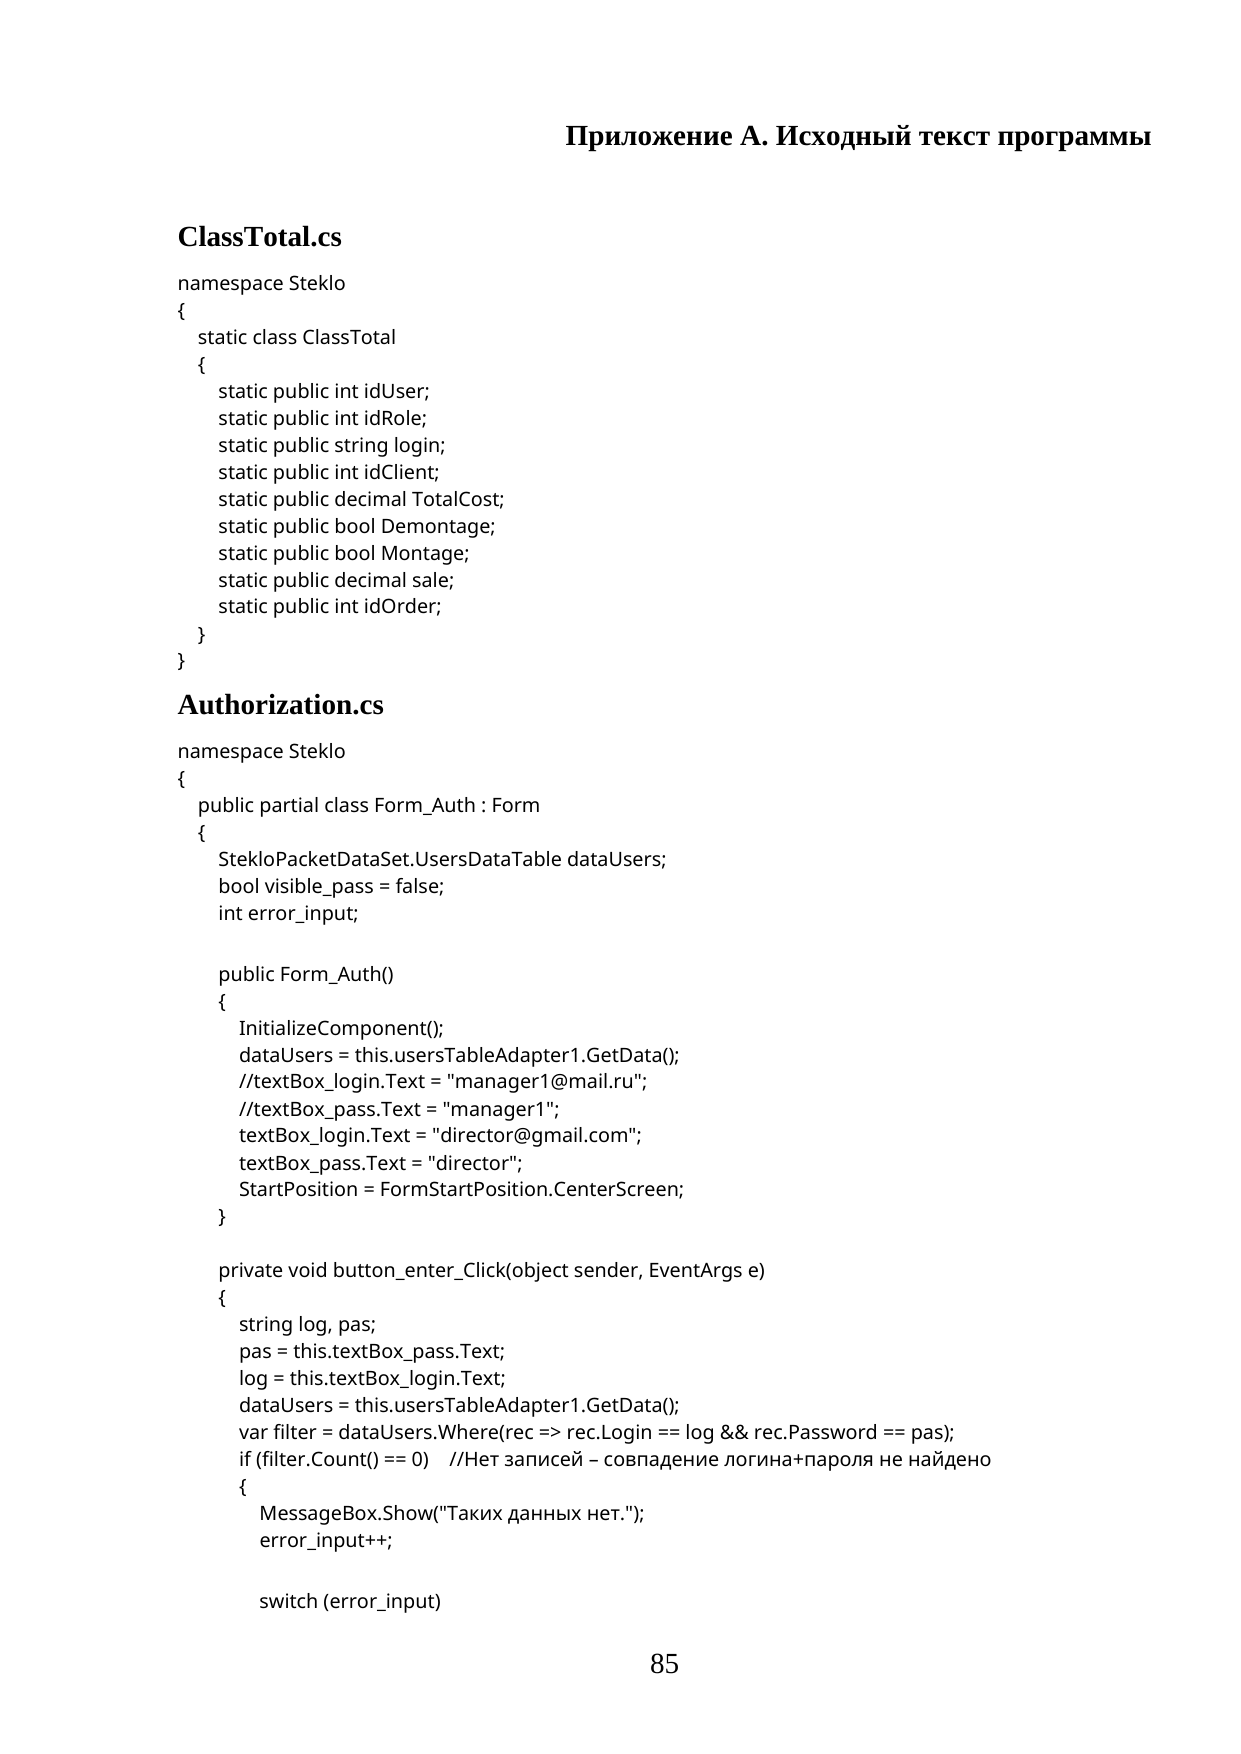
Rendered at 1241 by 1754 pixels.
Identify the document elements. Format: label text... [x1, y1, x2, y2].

text public Form_Auth() [177, 960, 1152, 987]
text { [177, 1472, 1152, 1499]
text StartPosition = FormStartPosition.CenterScreen; [177, 1176, 1152, 1203]
text { [177, 350, 1152, 377]
text static public decimal TotalCost; [177, 485, 1152, 512]
text static public bool Demontage; [177, 512, 1152, 539]
text static public int idOrder; [177, 593, 1152, 620]
text Authorization.cs [177, 687, 1152, 721]
text } [177, 647, 1152, 674]
text switch (error_input) [177, 1587, 1152, 1614]
text static public int idUser; [177, 377, 1152, 404]
text { [177, 1284, 1152, 1311]
text string log, pas; [177, 1311, 1152, 1338]
text static public int idRole; [177, 404, 1152, 431]
text { [177, 987, 1152, 1014]
text bool visible_pass = false; [177, 872, 1152, 899]
text { [177, 296, 1152, 323]
text } [177, 1203, 1152, 1230]
text static public bool Montage; [177, 539, 1152, 566]
text int error_input; [177, 899, 1152, 926]
text var filter = dataUsers.Where(rec => rec.Login == log && rec.Password == pas); [177, 1418, 1152, 1446]
text ClassTotal.cs [177, 219, 1152, 252]
text //textBox_pass.Text = "manager1"; [177, 1095, 1152, 1122]
text dataUsers = this.usersTableAdapter1.GetData(); [177, 1041, 1152, 1068]
text static class ClassTotal [177, 323, 1152, 350]
subtitle Приложение А. Исходный текст программы [177, 118, 1152, 152]
text private void button_enter_Click(object sender, EventArgs e) [177, 1257, 1152, 1284]
text pas = this.textBox_pass.Text; [177, 1338, 1152, 1364]
text if (filter.Count() == 0) //Нет записей – совпадение логина+пароля не найдено [177, 1446, 1152, 1472]
text StekloPacketDataSet.UsersDataTable dataUsers; [177, 845, 1152, 872]
text dataUsers = this.usersTableAdapter1.GetData(); [177, 1392, 1152, 1418]
text namespace Steklo [177, 737, 1152, 764]
text { [177, 764, 1152, 791]
text log = this.textBox_login.Text; [177, 1364, 1152, 1392]
text //textBox_login.Text = "manager1@mail.ru"; [177, 1068, 1152, 1095]
text namespace Steklo [177, 269, 1152, 296]
text error_input++; [177, 1526, 1152, 1553]
text InitializeComponent(); [177, 1014, 1152, 1041]
text textBox_login.Text = "director@gmail.com"; [177, 1122, 1152, 1149]
text static public decimal sale; [177, 566, 1152, 593]
text public partial class Form_Auth : Form [177, 791, 1152, 818]
text static public string login; [177, 431, 1152, 458]
text } [177, 620, 1152, 647]
text { [177, 818, 1152, 845]
text MessageBox.Show("Таких данных нет."); [177, 1499, 1152, 1526]
text textBox_pass.Text = "director"; [177, 1149, 1152, 1176]
text static public int idClient; [177, 458, 1152, 485]
